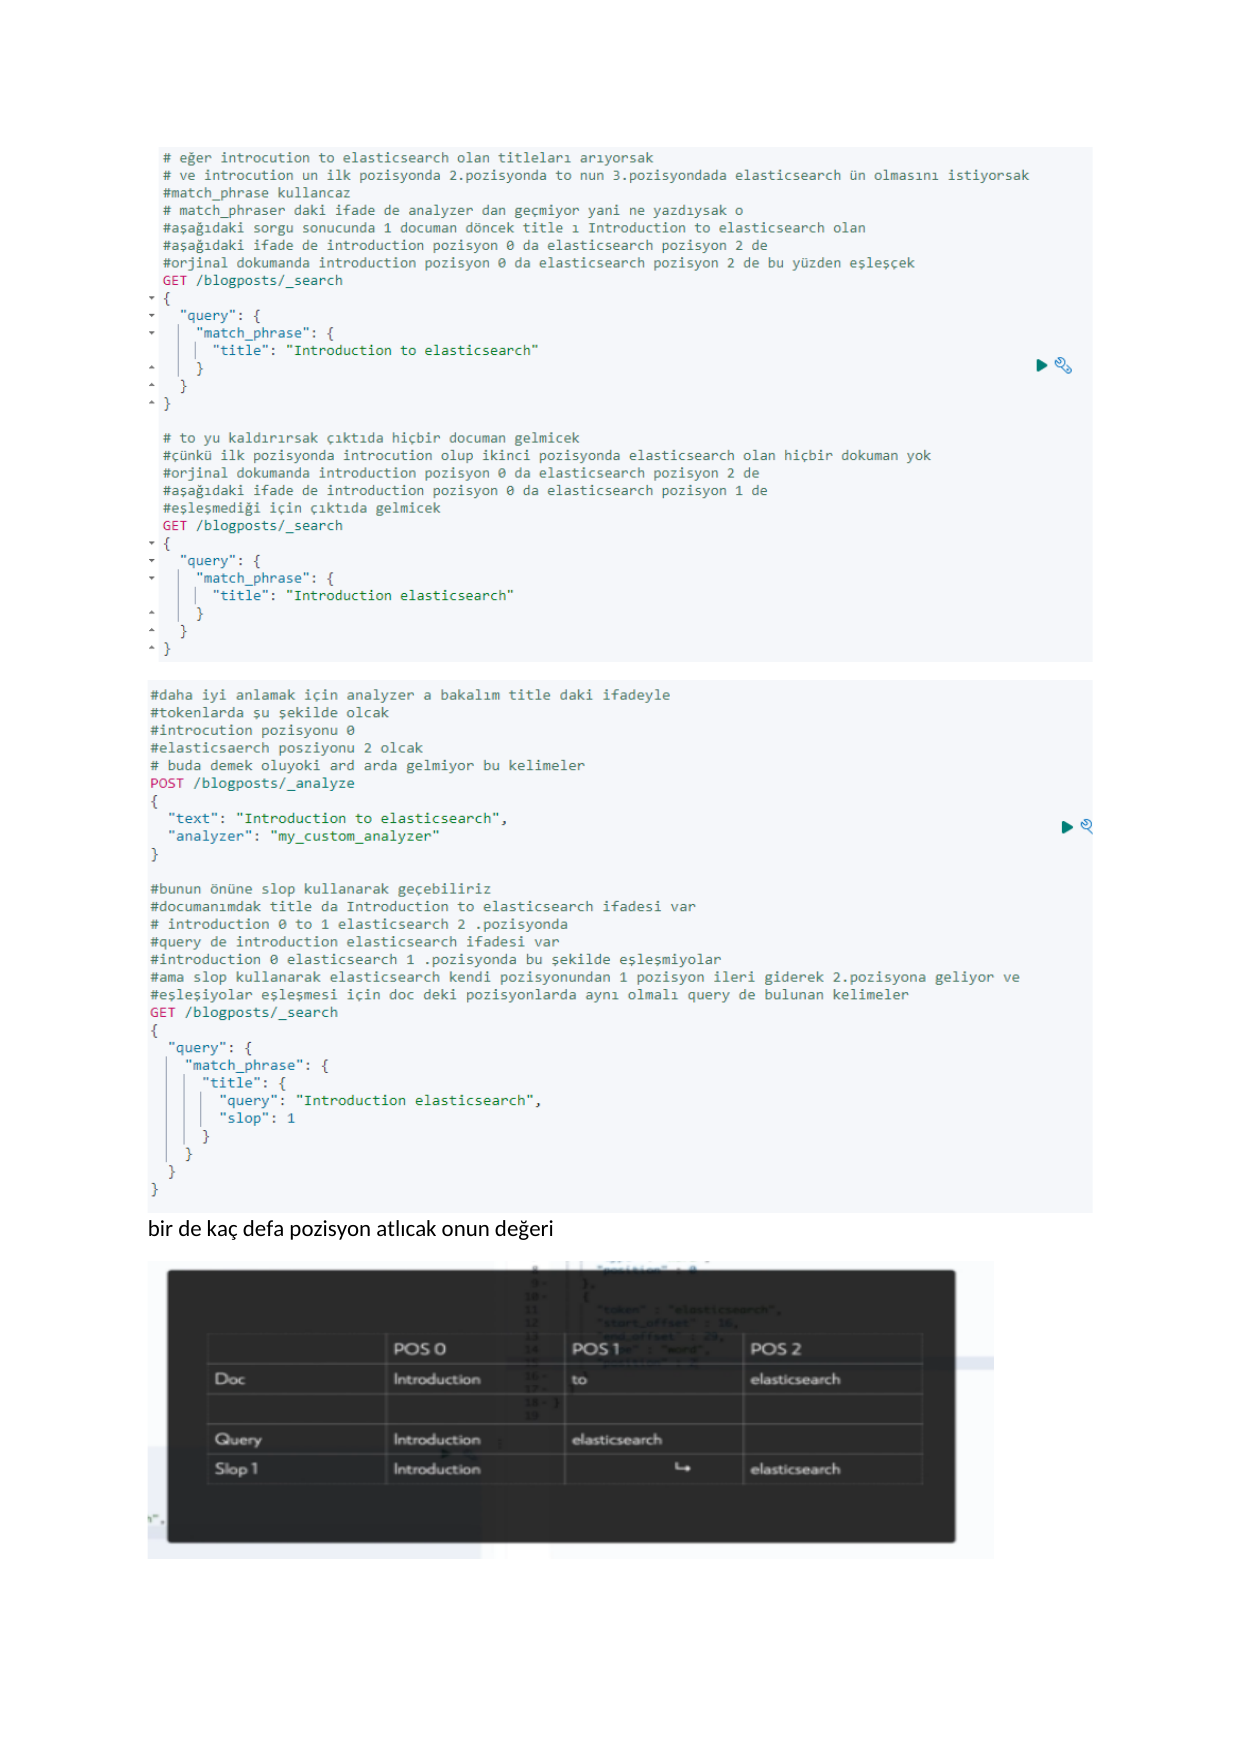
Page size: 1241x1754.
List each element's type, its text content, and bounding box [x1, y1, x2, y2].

text bir de kaç defa pozisyon atlıcak onun değeri [148, 1213, 1093, 1242]
picture [147, 680, 1093, 1213]
picture [147, 1261, 994, 1559]
picture [147, 147, 1093, 662]
